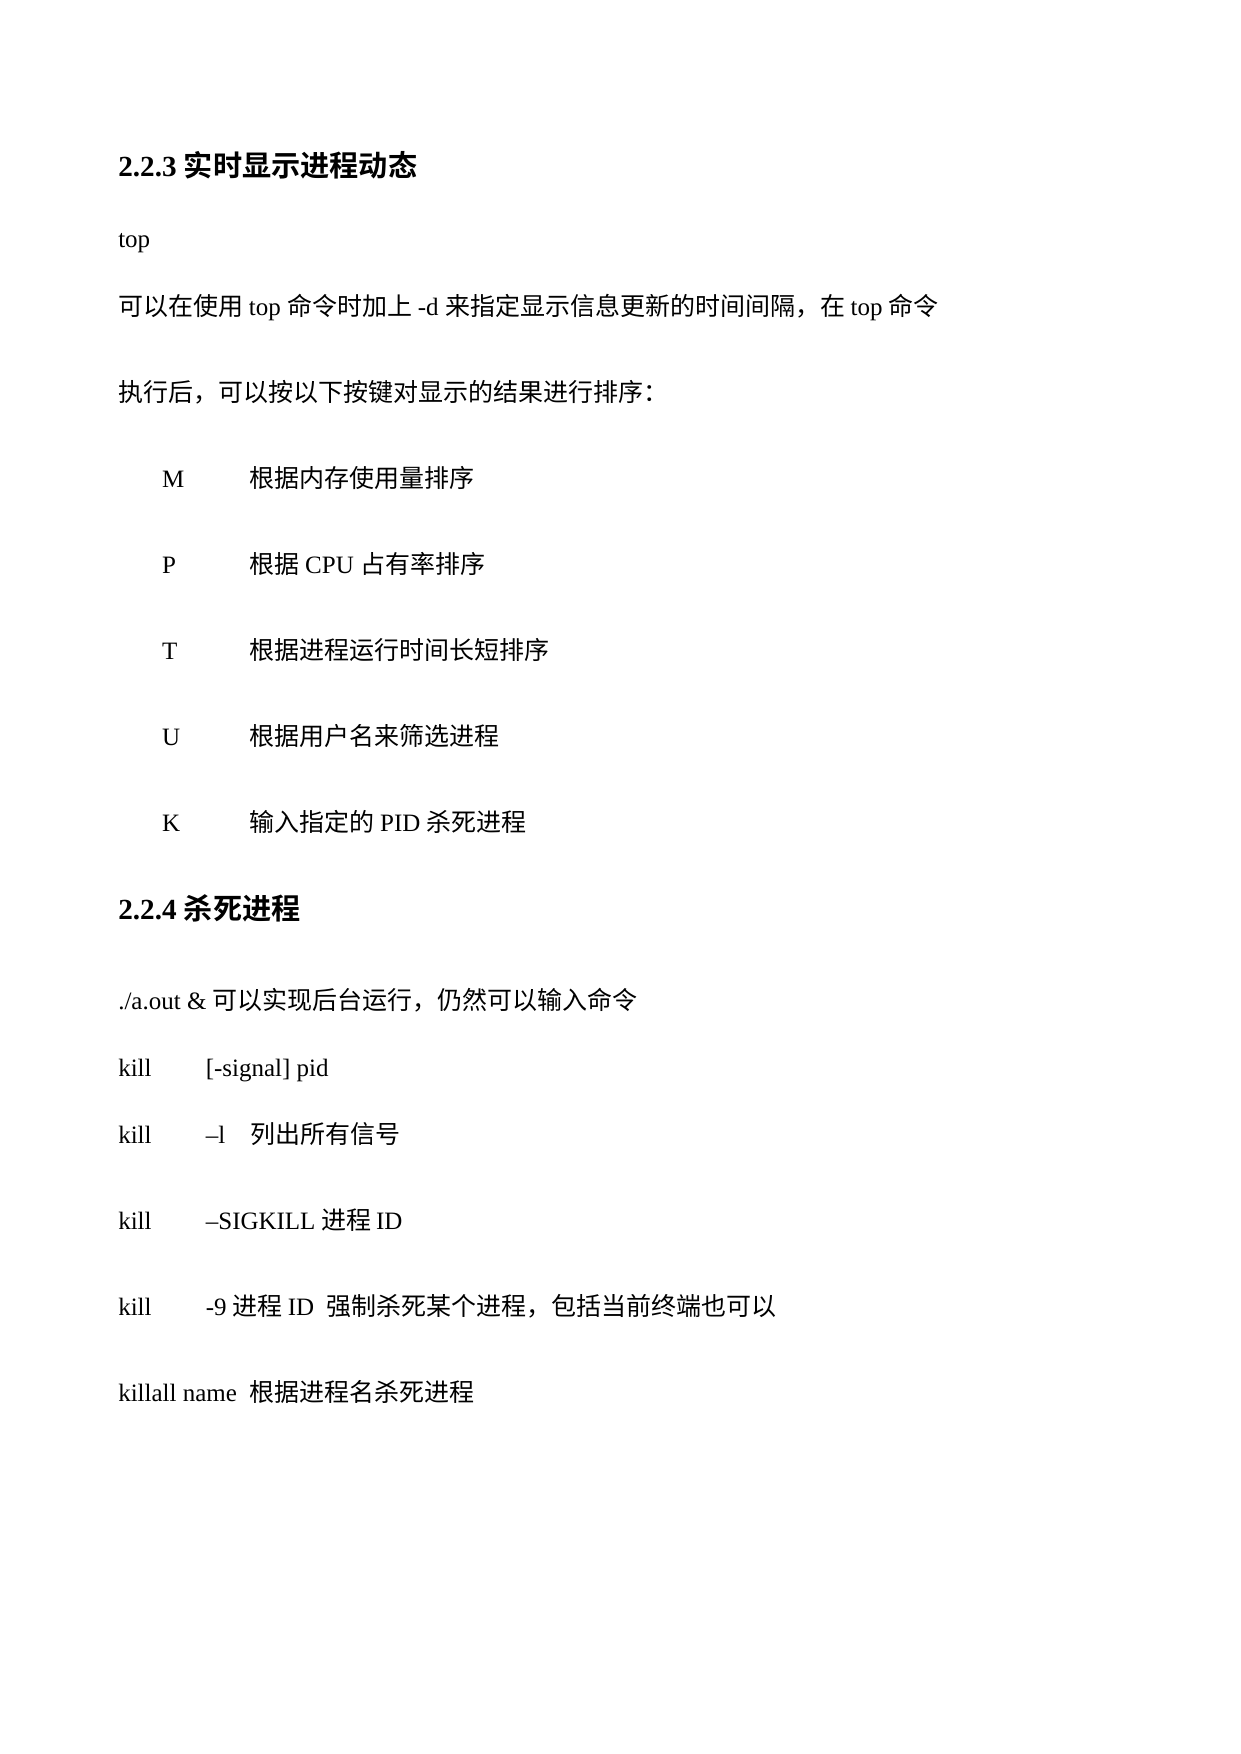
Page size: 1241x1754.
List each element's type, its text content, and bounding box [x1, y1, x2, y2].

text K 输入指定的 PID 杀死进程 [118, 786, 1122, 854]
text T 根据进程运行时间长短排序 [118, 614, 1122, 682]
subtitle 2.2.3 实时显示进程动态 [118, 130, 1122, 198]
text top [118, 222, 1122, 256]
text M 根据内存使用量排序 [118, 442, 1122, 510]
text U 根据用户名来筛选进程 [118, 700, 1122, 768]
text kill -9 进程ID 强制杀死某个进程，包括当前终端也可以 [118, 1271, 1122, 1339]
text kill [-signal] pid [118, 1051, 1122, 1084]
text ./a.out & 可以实现后台运行，仍然可以输入命令 [118, 964, 1122, 1032]
subtitle 2.2.4 杀死进程 [118, 872, 1122, 940]
text 可以在使用 top 命令时加上 -d 来指定显示信息更新的时间间隔，在 top 命令 [118, 270, 1122, 338]
text 执行后，可以按以下按键对显示的结果进行排序： [118, 356, 1122, 424]
text P 根据 CPU 占有率排序 [118, 528, 1122, 596]
text kill –SIGKILL 进程ID [118, 1185, 1122, 1253]
text killall name 根据进程名杀死进程 [118, 1357, 1122, 1425]
text kill –l 列出所有信号 [118, 1099, 1122, 1167]
